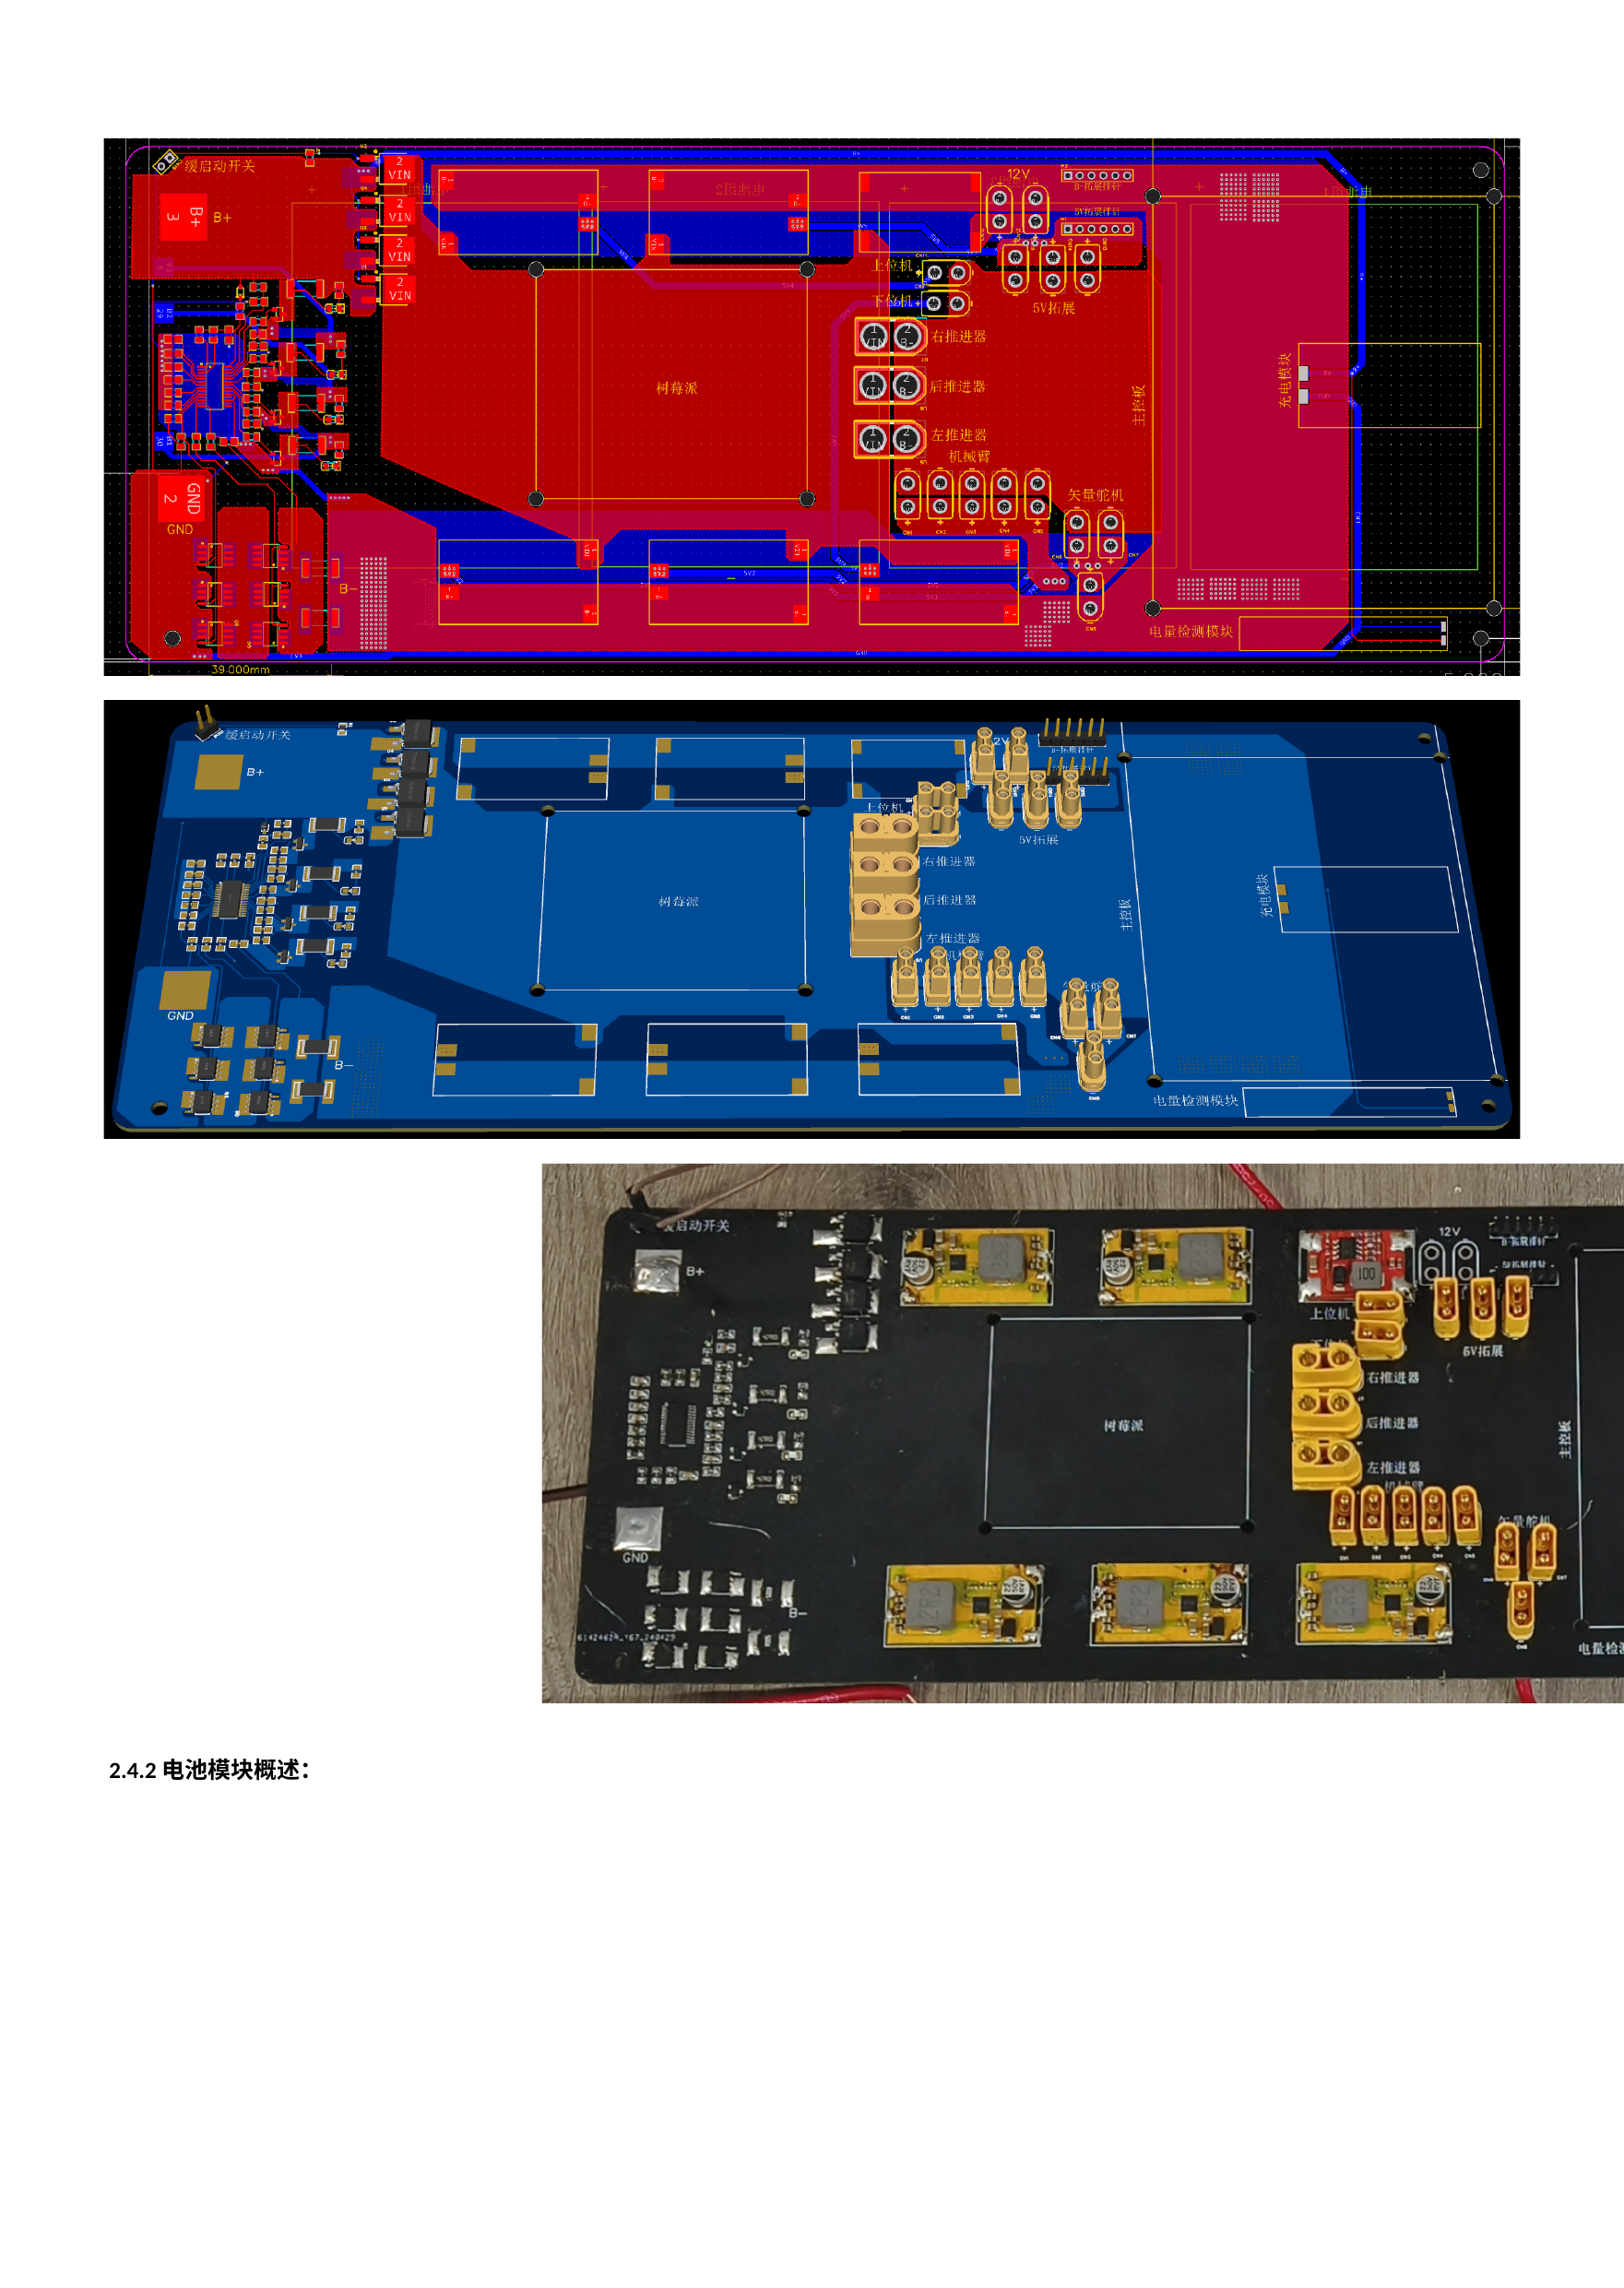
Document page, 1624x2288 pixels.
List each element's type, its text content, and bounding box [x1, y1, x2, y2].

picture [103, 138, 1521, 676]
picture [103, 700, 1521, 1139]
text 2.4.2 电池模块概述： [103, 1752, 1520, 1785]
picture [543, 1164, 1624, 1703]
